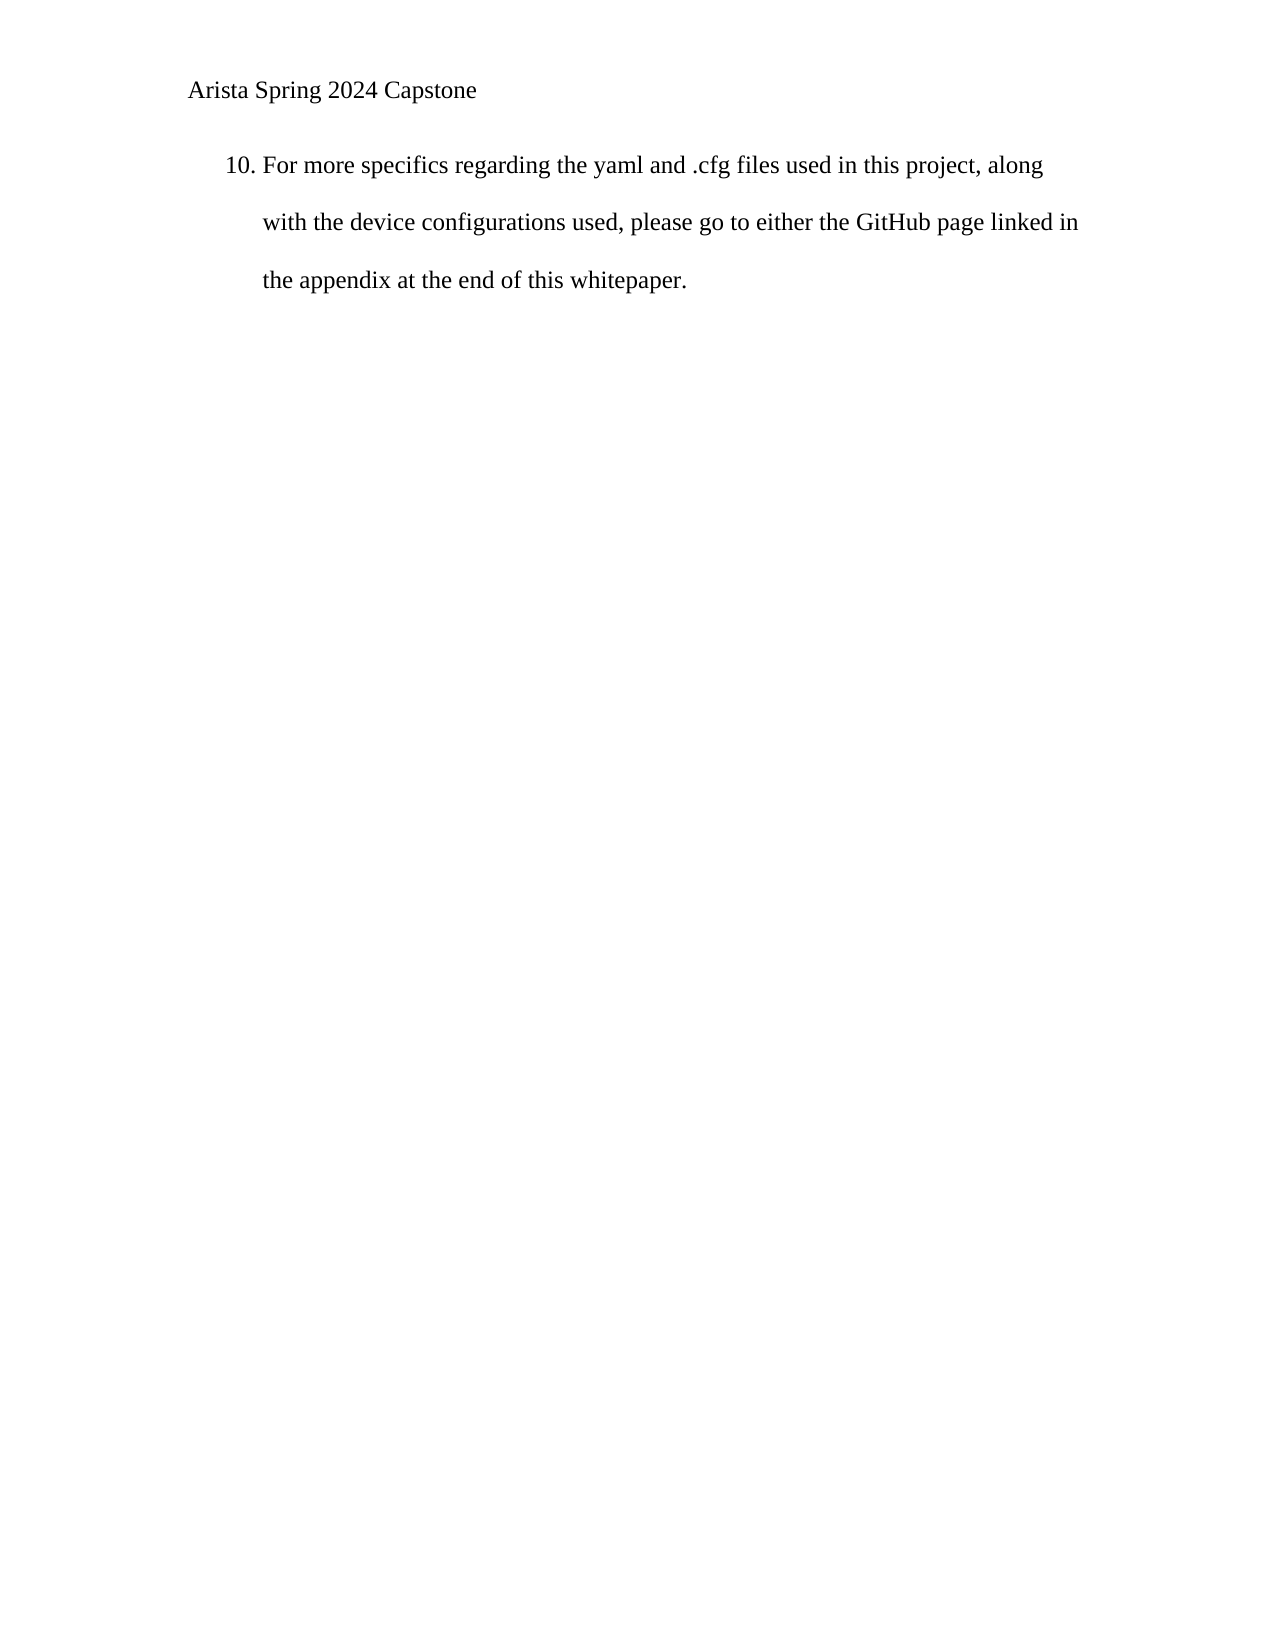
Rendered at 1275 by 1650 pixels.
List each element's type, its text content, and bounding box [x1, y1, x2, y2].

list For more specifics regarding the yaml and .cfg files used in this project, along with the device configurations used, please go to either the GitHub page linked in the appendix at the end of this whitepaper. [225, 150, 1087, 294]
